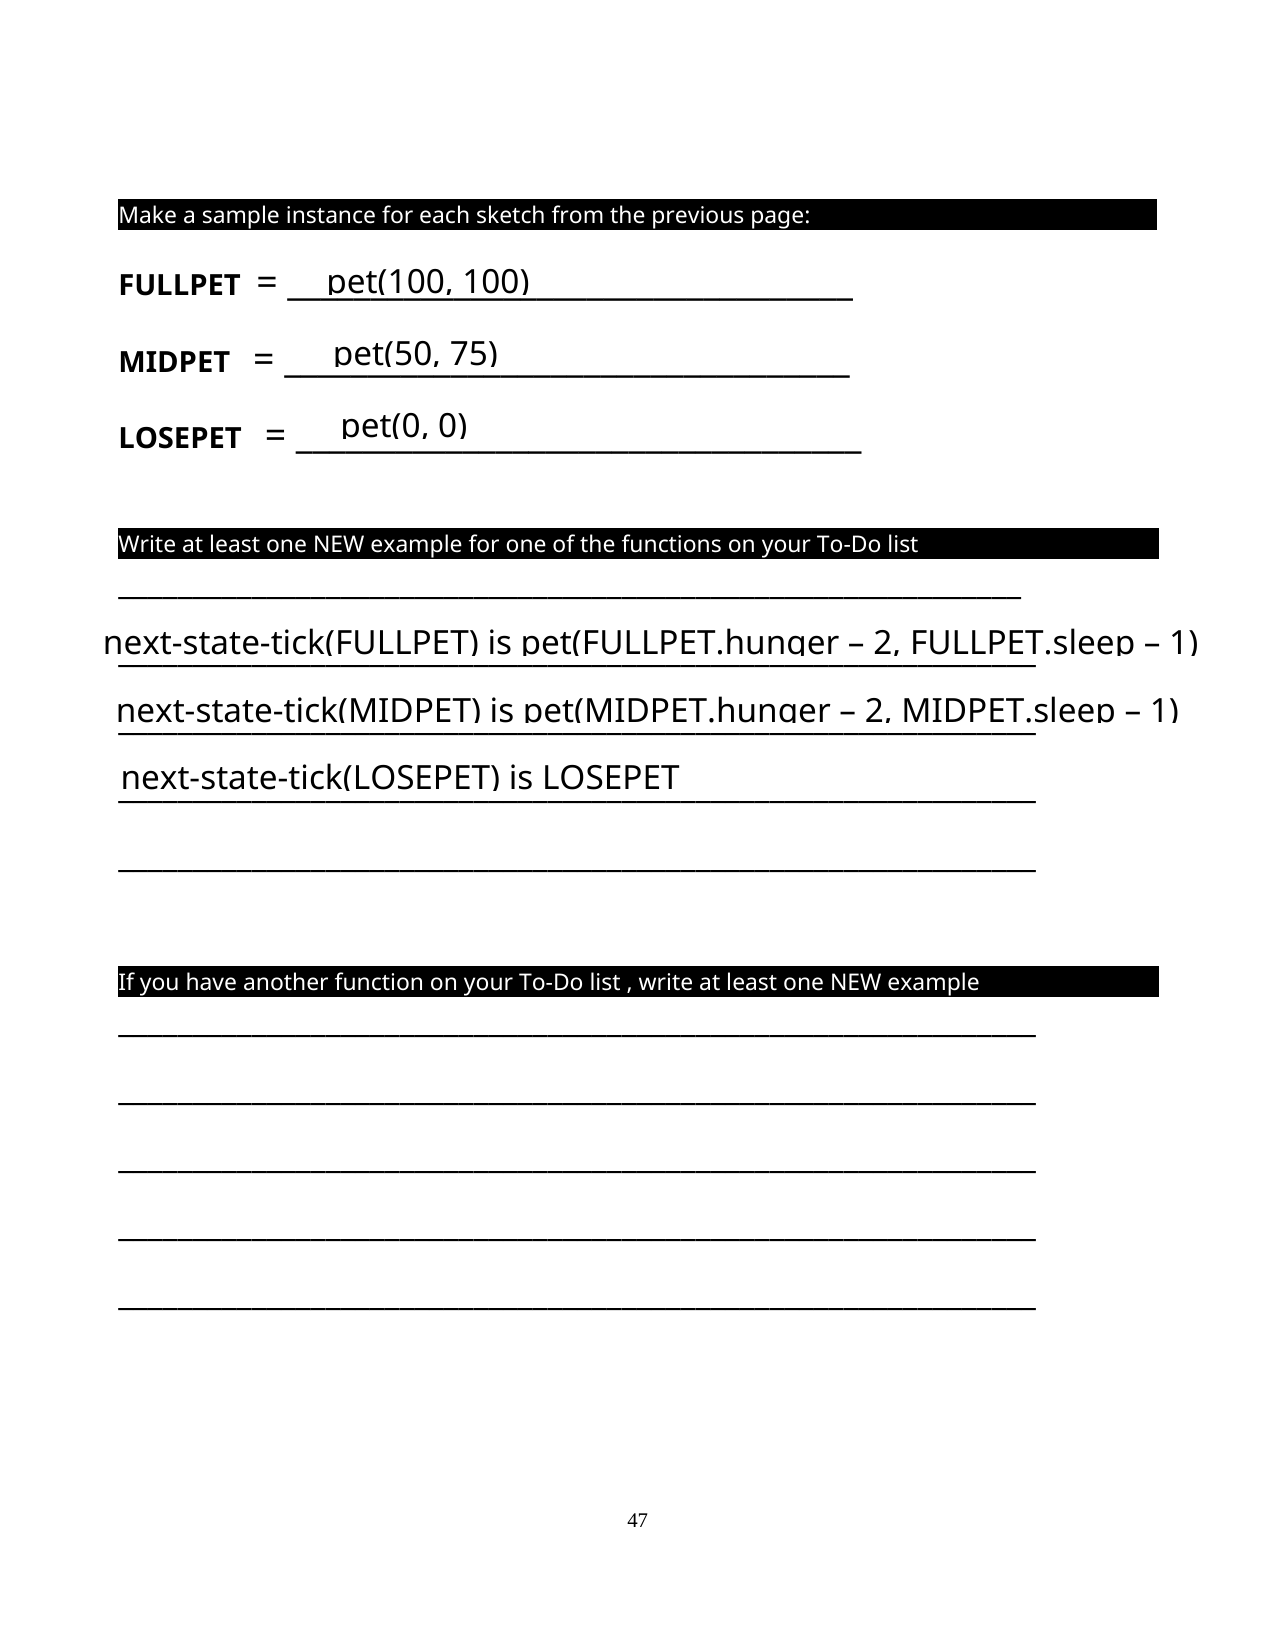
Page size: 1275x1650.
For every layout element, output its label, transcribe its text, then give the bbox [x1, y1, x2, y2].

subtitle Make a sample instance for each sketch from the previous page: [118, 199, 1157, 230]
text ______________________________________________________________ [6, 627, 1157, 672]
text FULLPET = __________________________________ [6, 255, 1157, 306]
text ______________________________________________________________ [6, 1133, 1157, 1178]
text MIDPET = __________________________________ [6, 332, 1157, 383]
text LOSEPET = __________________________________ [6, 408, 1157, 459]
text ______________________________________________________________ [6, 1269, 1157, 1315]
text ______________________________________________________________ [6, 1065, 1157, 1110]
text ______________________________________________________________ [6, 1201, 1157, 1247]
text ______________________________________________________________ [6, 695, 1157, 741]
text _____________________________________________________________ [118, 559, 1157, 604]
subtitle If you have another function on your To-Do list , write at least one NEW example [118, 966, 1159, 997]
text ______________________________________________________________ [6, 763, 1157, 809]
text ______________________________________________________________ [6, 997, 1157, 1042]
subtitle Write at least one NEW example for one of the functions on your To-Do list [118, 528, 1159, 559]
text ______________________________________________________________ [6, 831, 1157, 877]
